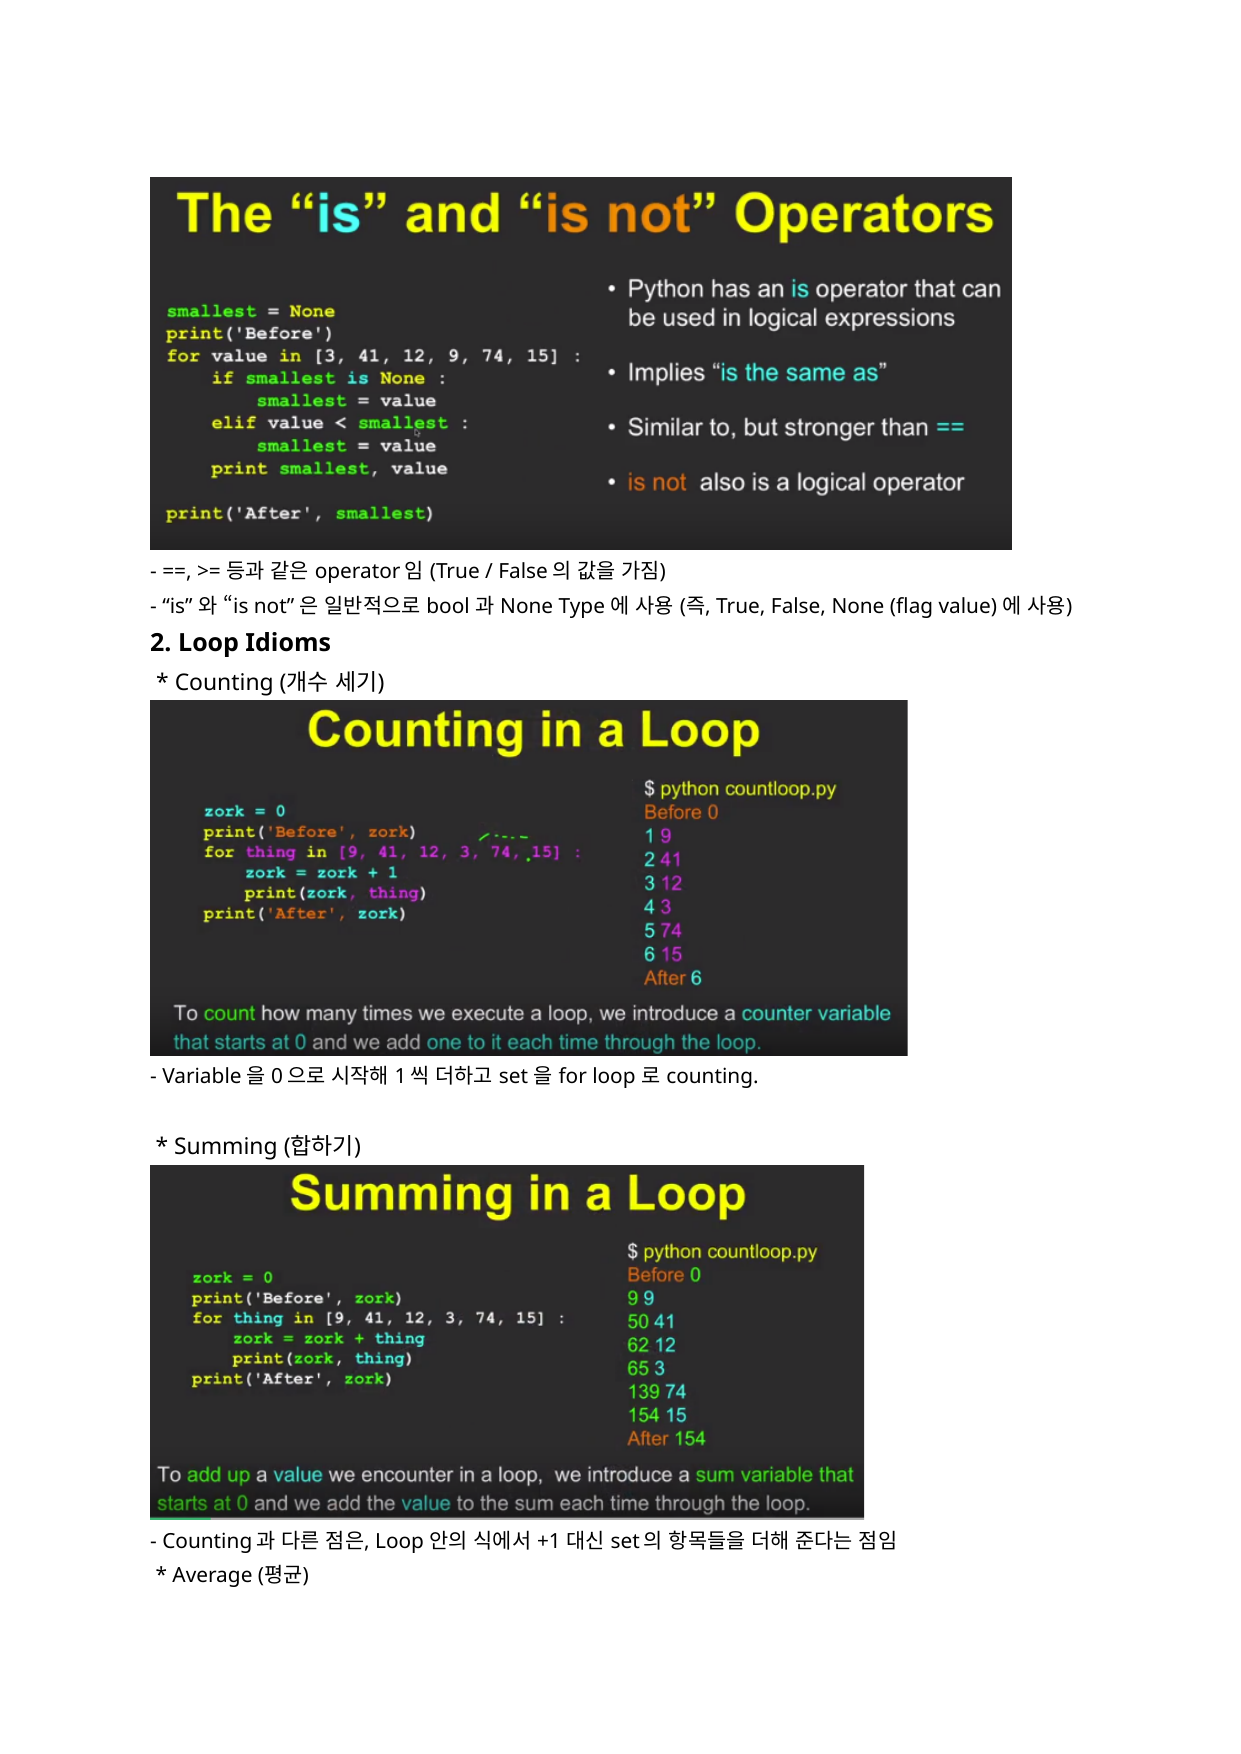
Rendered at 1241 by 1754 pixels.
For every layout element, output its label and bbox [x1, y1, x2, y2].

text [150, 177, 1090, 1589]
picture [150, 1165, 865, 1520]
picture [150, 700, 908, 1056]
picture [150, 177, 1012, 550]
